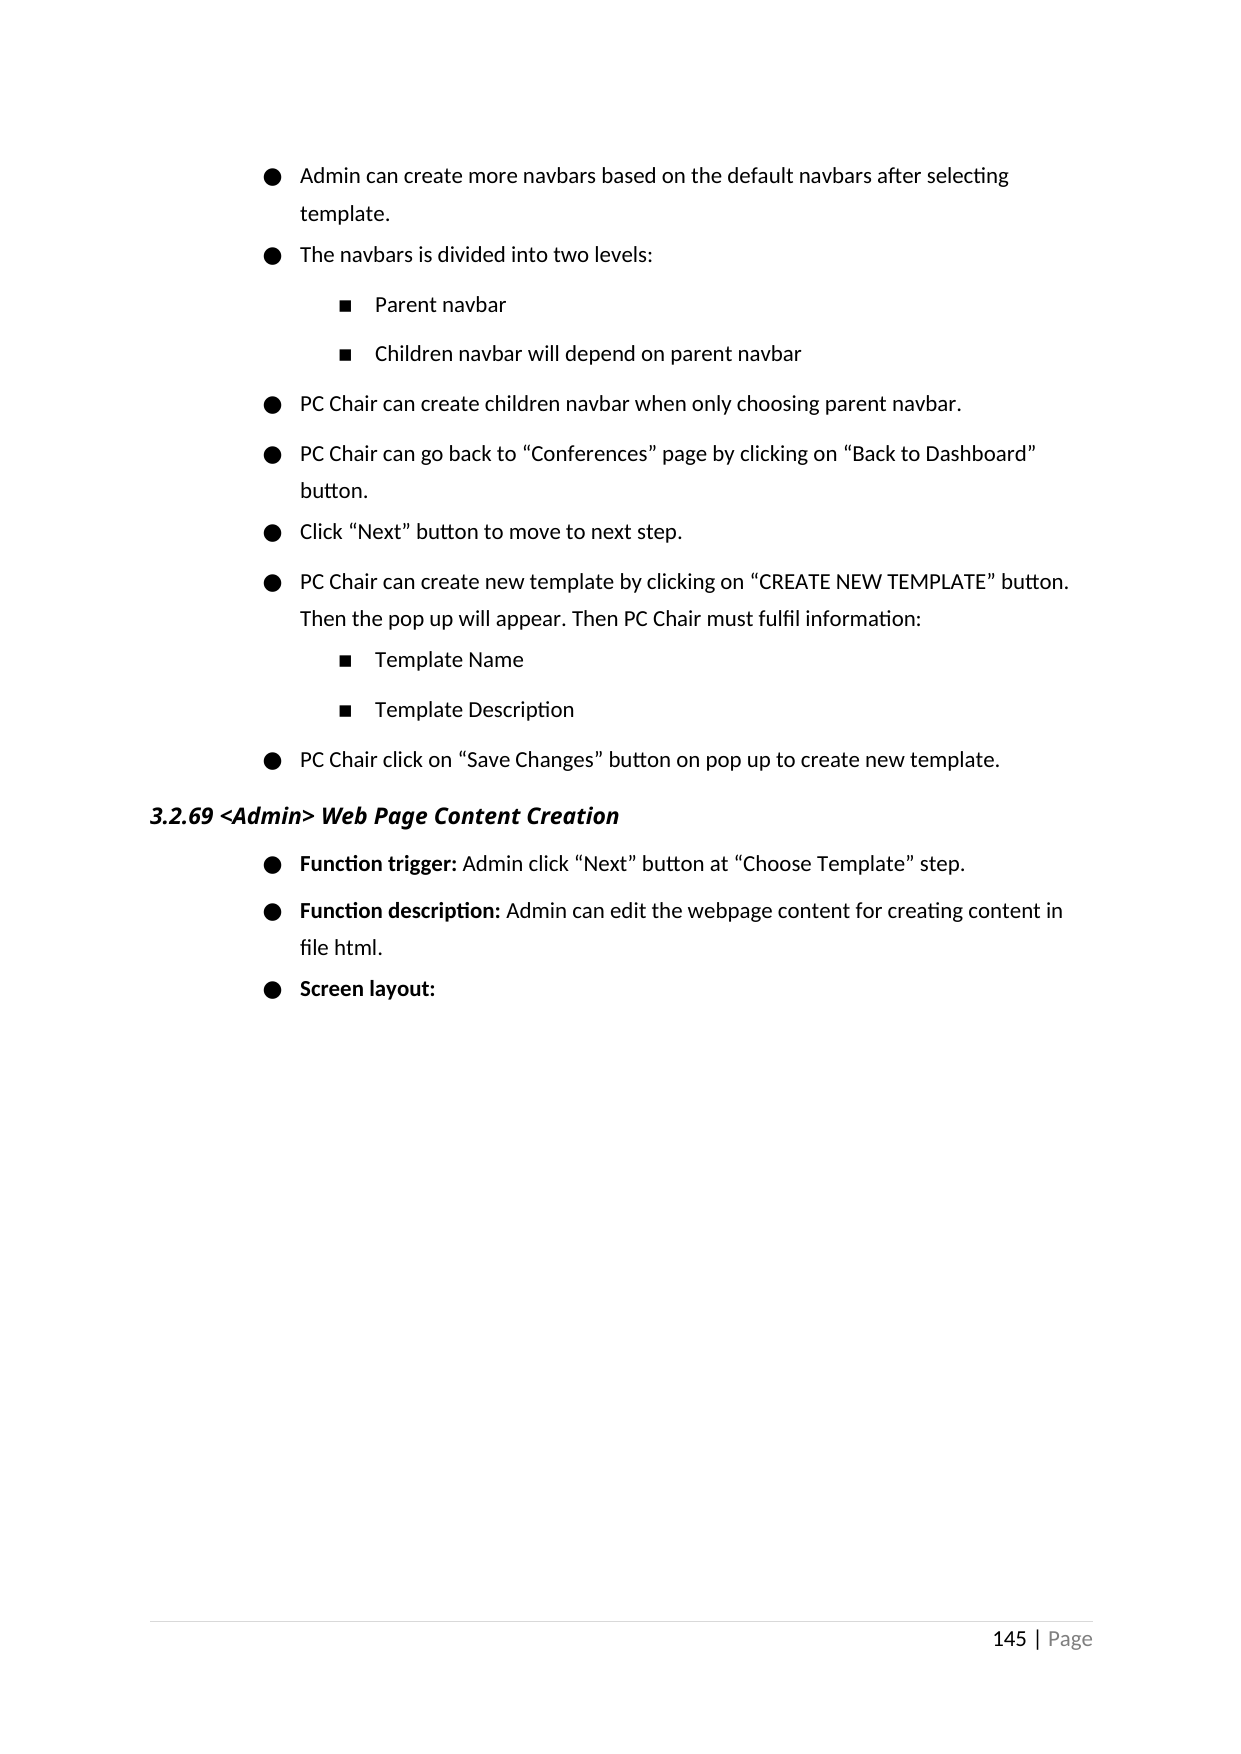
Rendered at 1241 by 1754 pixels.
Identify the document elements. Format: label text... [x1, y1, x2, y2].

list The navbars is divided into two levels: [262, 228, 1093, 275]
list Function trigger: Admin click “Next” button at “Choose Template” step. [262, 837, 1093, 884]
list Screen layout: [262, 963, 1093, 1010]
list Template Name [337, 634, 1093, 681]
list Admin can create more navbars based on the default navbars after selecting template. [262, 150, 1093, 227]
list PC Chair can create new template by clicking on “CREATE NEW TEMPLATE” button. Then the pop up will appear. Then PC Chair must fulfil information: [262, 556, 1093, 632]
list Children navbar will depend on parent navbar [337, 328, 1093, 375]
list Click “Next” button to move to next step. [262, 506, 1093, 553]
list PC Chair can go back to “Conferences” page by clicking on “Back to Dashboard” button. [262, 427, 1093, 504]
list PC Chair can create children navbar when only choosing parent navbar. [262, 378, 1093, 425]
list Parent navbar [337, 278, 1093, 325]
subtitle 3.2.69 <Admin> Web Page Content Creation [150, 800, 1093, 831]
list Template Description [337, 684, 1093, 731]
list PC Chair click on “Save Changes” button on pop up to create new template. [262, 733, 1093, 781]
list Function description: Admin can edit the webpage content for creating content in file html. [262, 884, 1093, 961]
